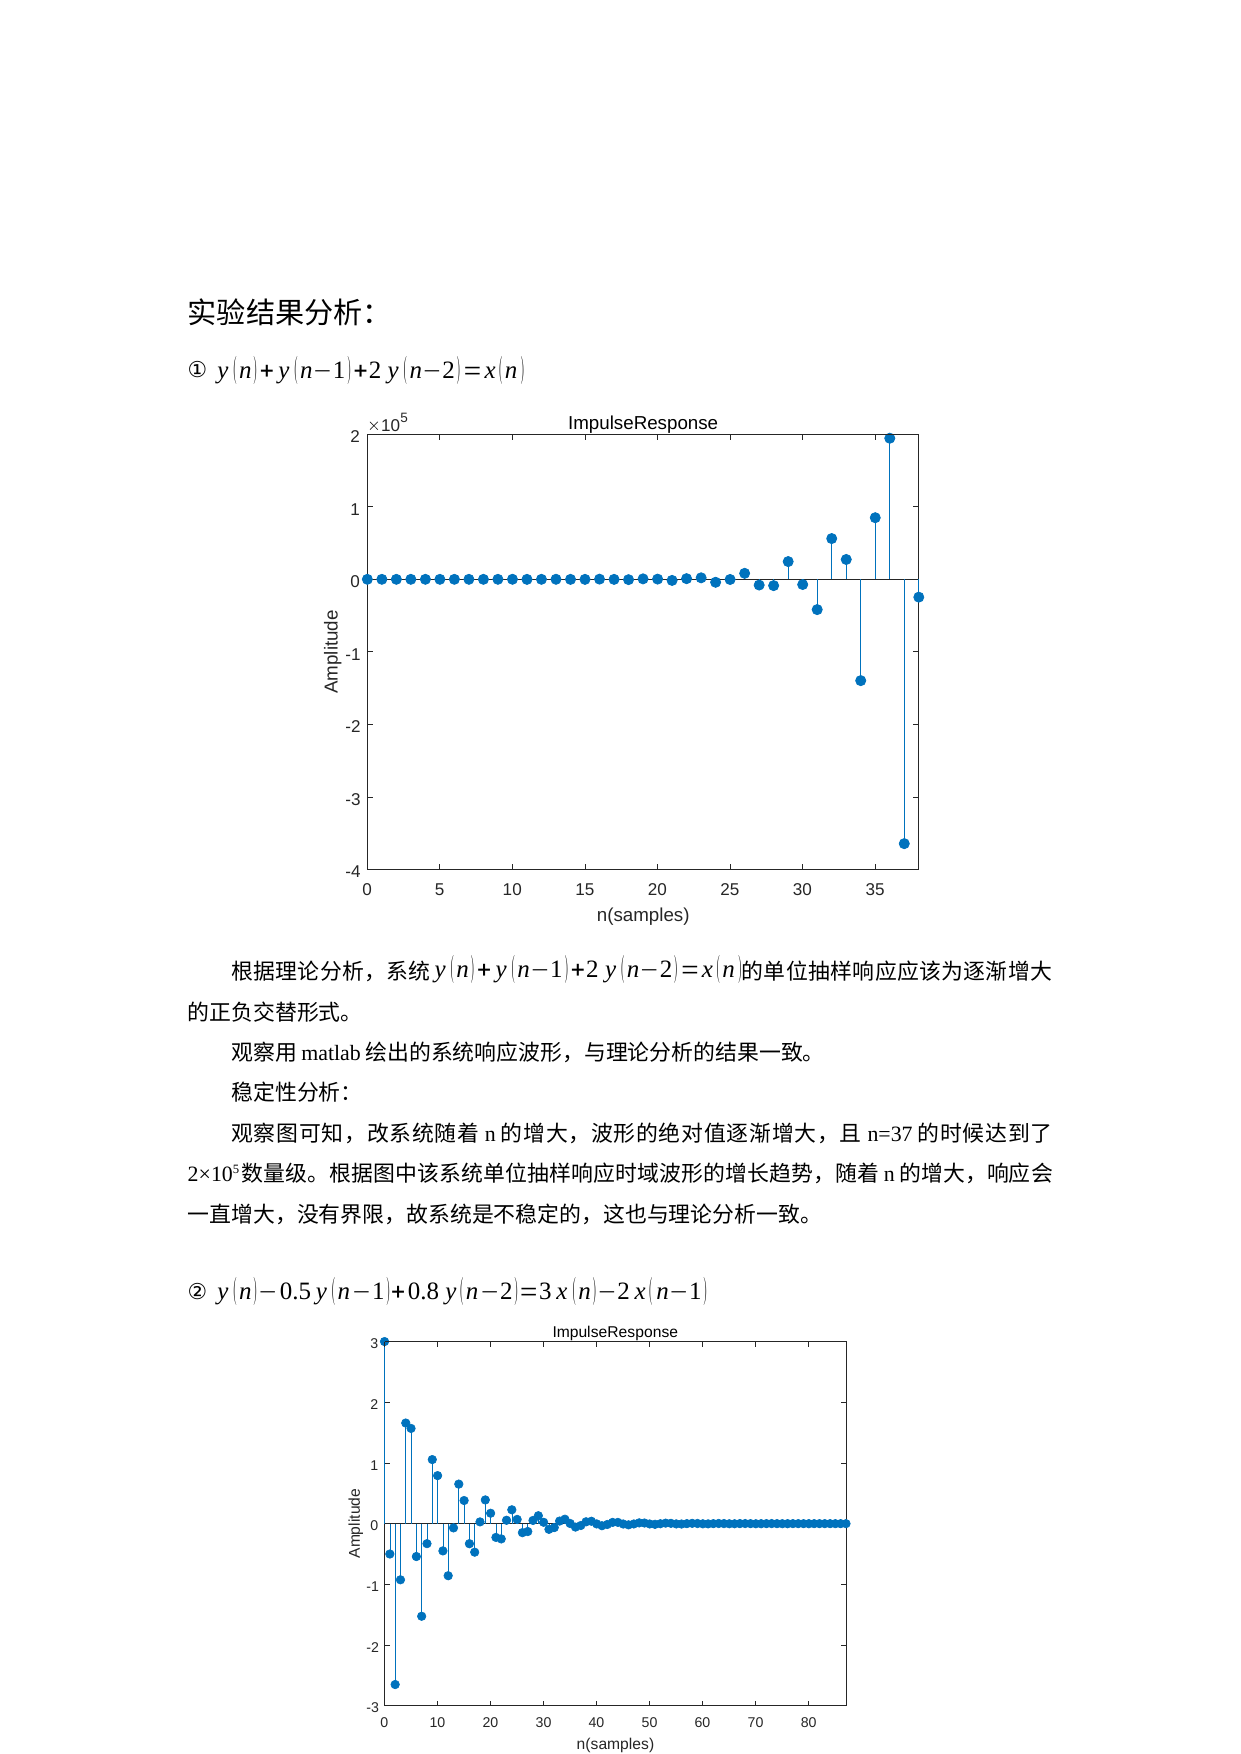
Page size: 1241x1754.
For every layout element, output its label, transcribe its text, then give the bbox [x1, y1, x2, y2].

text 观察图可知，改系统随着n的增大，波形的绝对值逐渐增大，且n=37的时候达到了2×105数量级。根据图中该系统单位抽样响应时域波形的增长趋势，随着n的增大，响应会一直增大，没有界限，故系统是不稳定的，这也与理论分析一致。 [187, 1115, 1053, 1229]
text ① [187, 354, 1053, 386]
text 观察用matlab绘出的系统响应波形，与理论分析的结果一致。 [187, 1034, 1053, 1067]
text ② [187, 1276, 1053, 1308]
text 稳定性分析： [187, 1075, 1053, 1107]
text 根据理论分析，系统的单位抽样响应应该为逐渐增大的正负交替形式。 [187, 393, 1053, 1027]
text 实验结果分析： [187, 278, 1053, 343]
